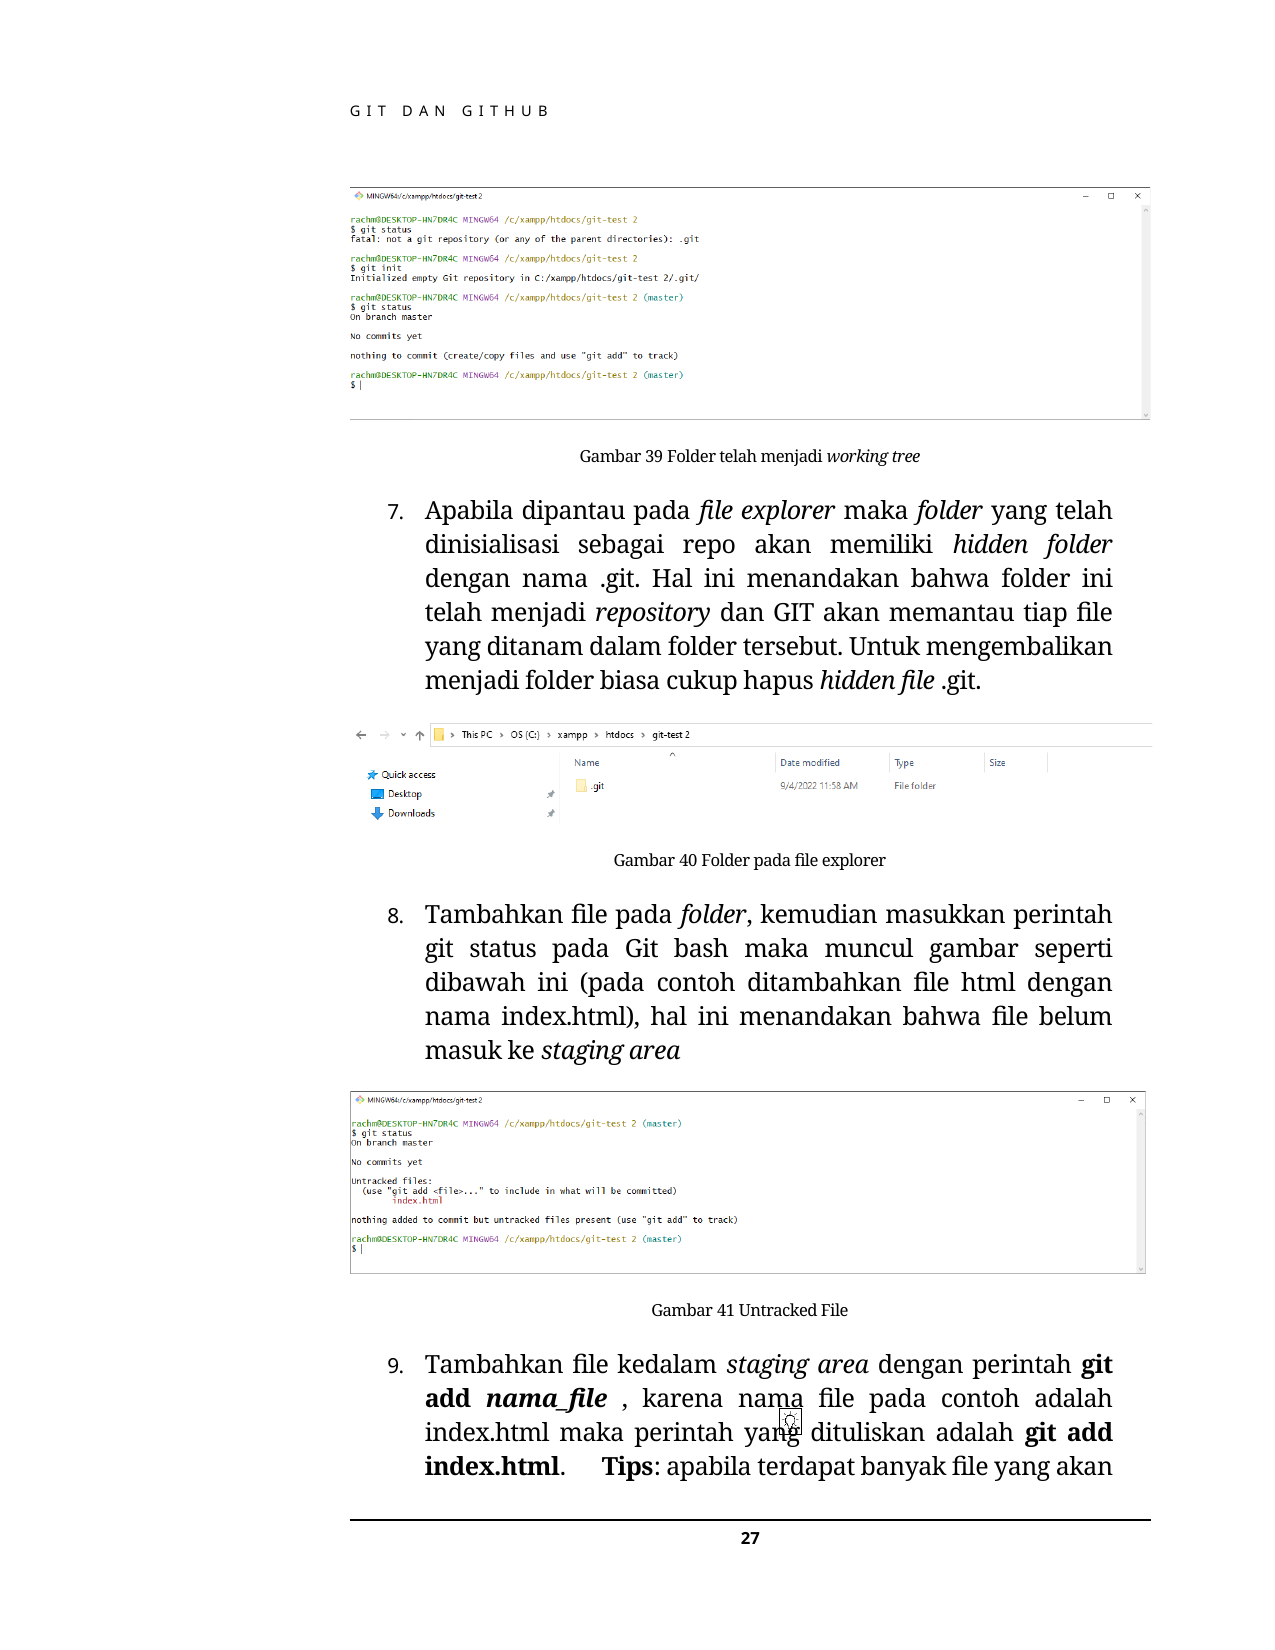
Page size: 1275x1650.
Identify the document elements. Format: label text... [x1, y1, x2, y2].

text Gambar 40 Folder pada file explorer [349, 848, 1151, 871]
list Tambahkan file pada folder, kemudian masukkan perintah git status pada Git bash maka muncul gambar seperti dibawah ini (pada contoh ditambahkan file html dengan nama index.html), hal ini menandakan bahwa file belum masuk ke staging area [387, 896, 1113, 1067]
text Gambar 41 Untracked File [349, 1299, 1151, 1322]
picture [350, 187, 1151, 420]
picture [780, 1409, 801, 1434]
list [387, 1347, 1113, 1483]
picture [352, 721, 1153, 824]
picture [350, 1091, 1146, 1274]
list Apabila dipantau pada file explorer maka folder yang telah dinisialisasi sebagai repo akan memiliki hidden folder dengan nama .git. Hal ini menandakan bahwa folder ini telah menjadi repository dan GIT akan memantau tiap file yang ditanam dalam folder tersebut. Untuk mengembalikan menjadi folder biasa cukup hapus hidden file .git. [387, 492, 1113, 697]
text Gambar 39 Folder telah menjadi working tree [349, 444, 1151, 467]
